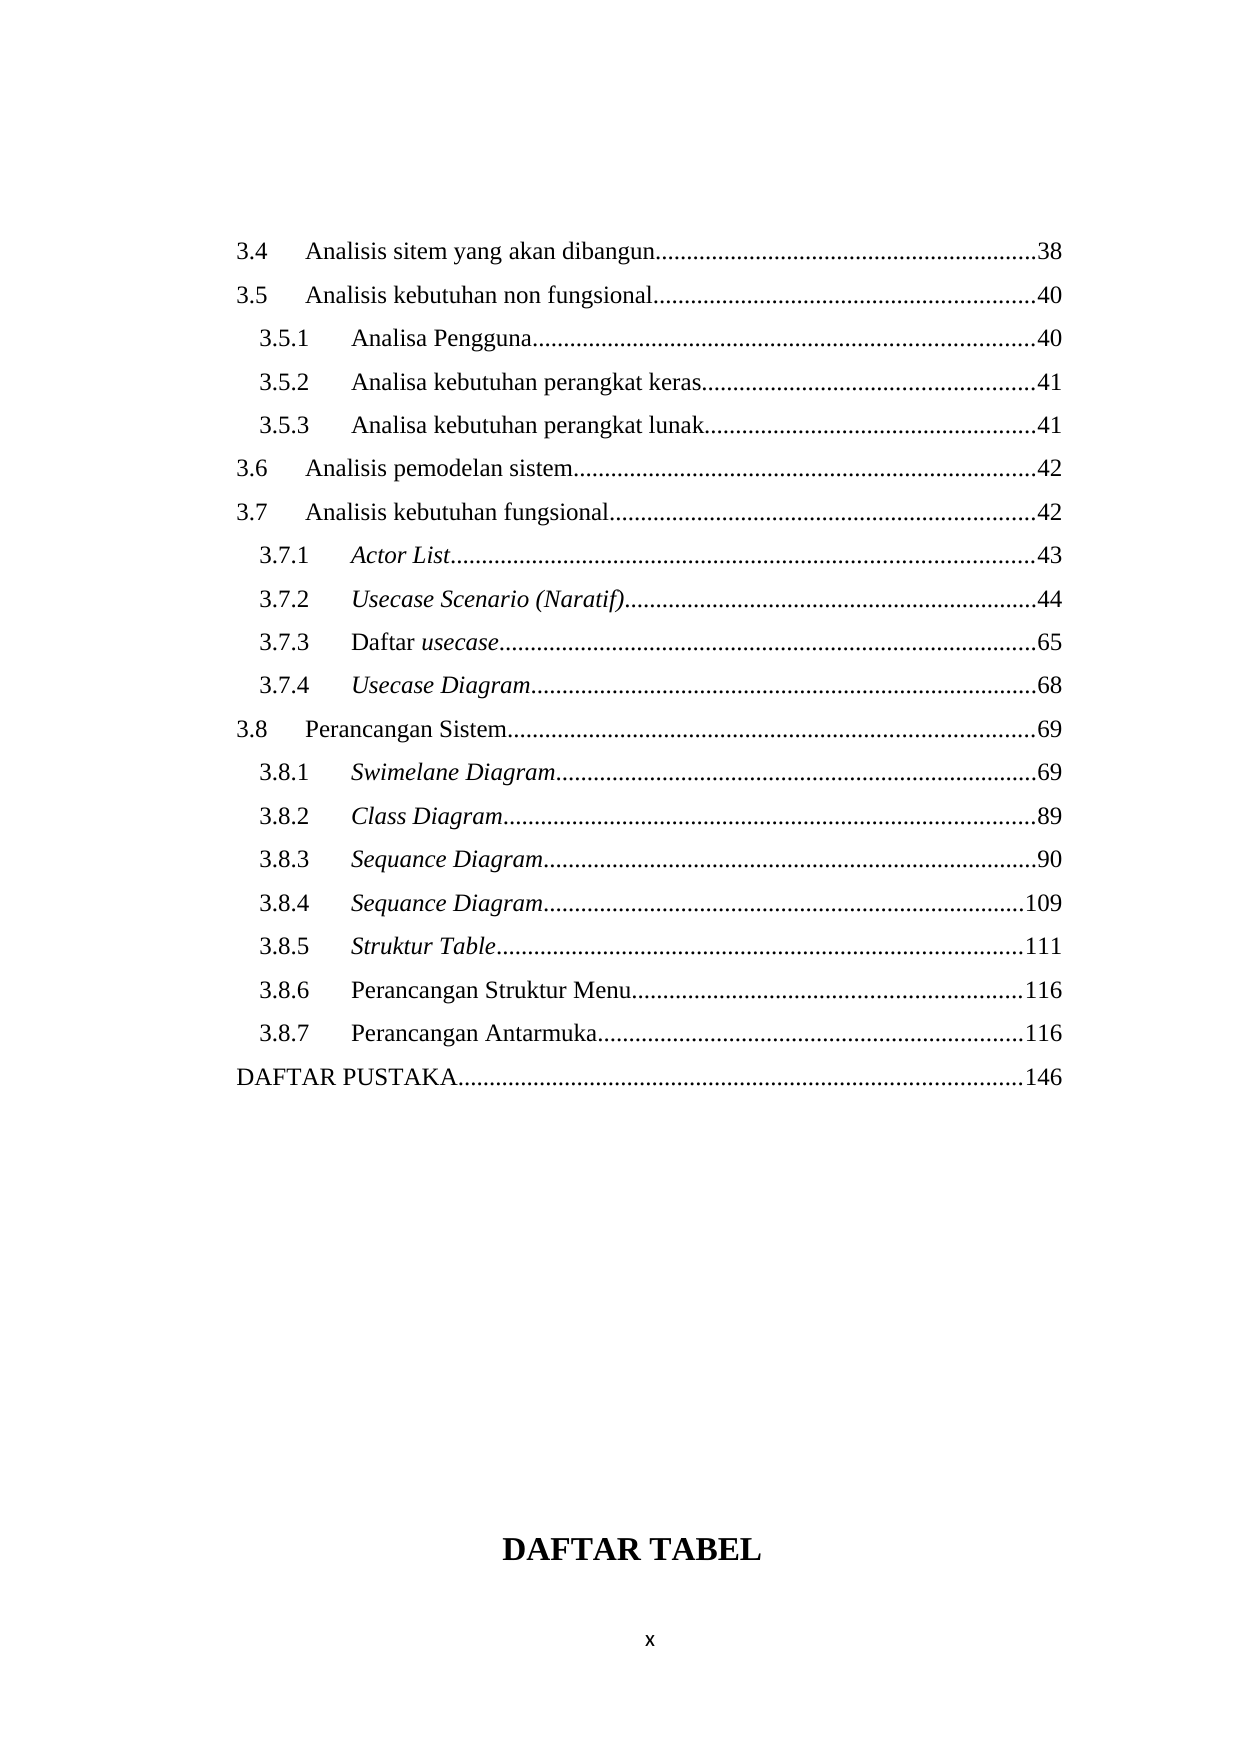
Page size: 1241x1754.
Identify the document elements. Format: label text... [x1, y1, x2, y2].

subtitle DAFTAR TABEL [236, 1529, 1063, 1567]
